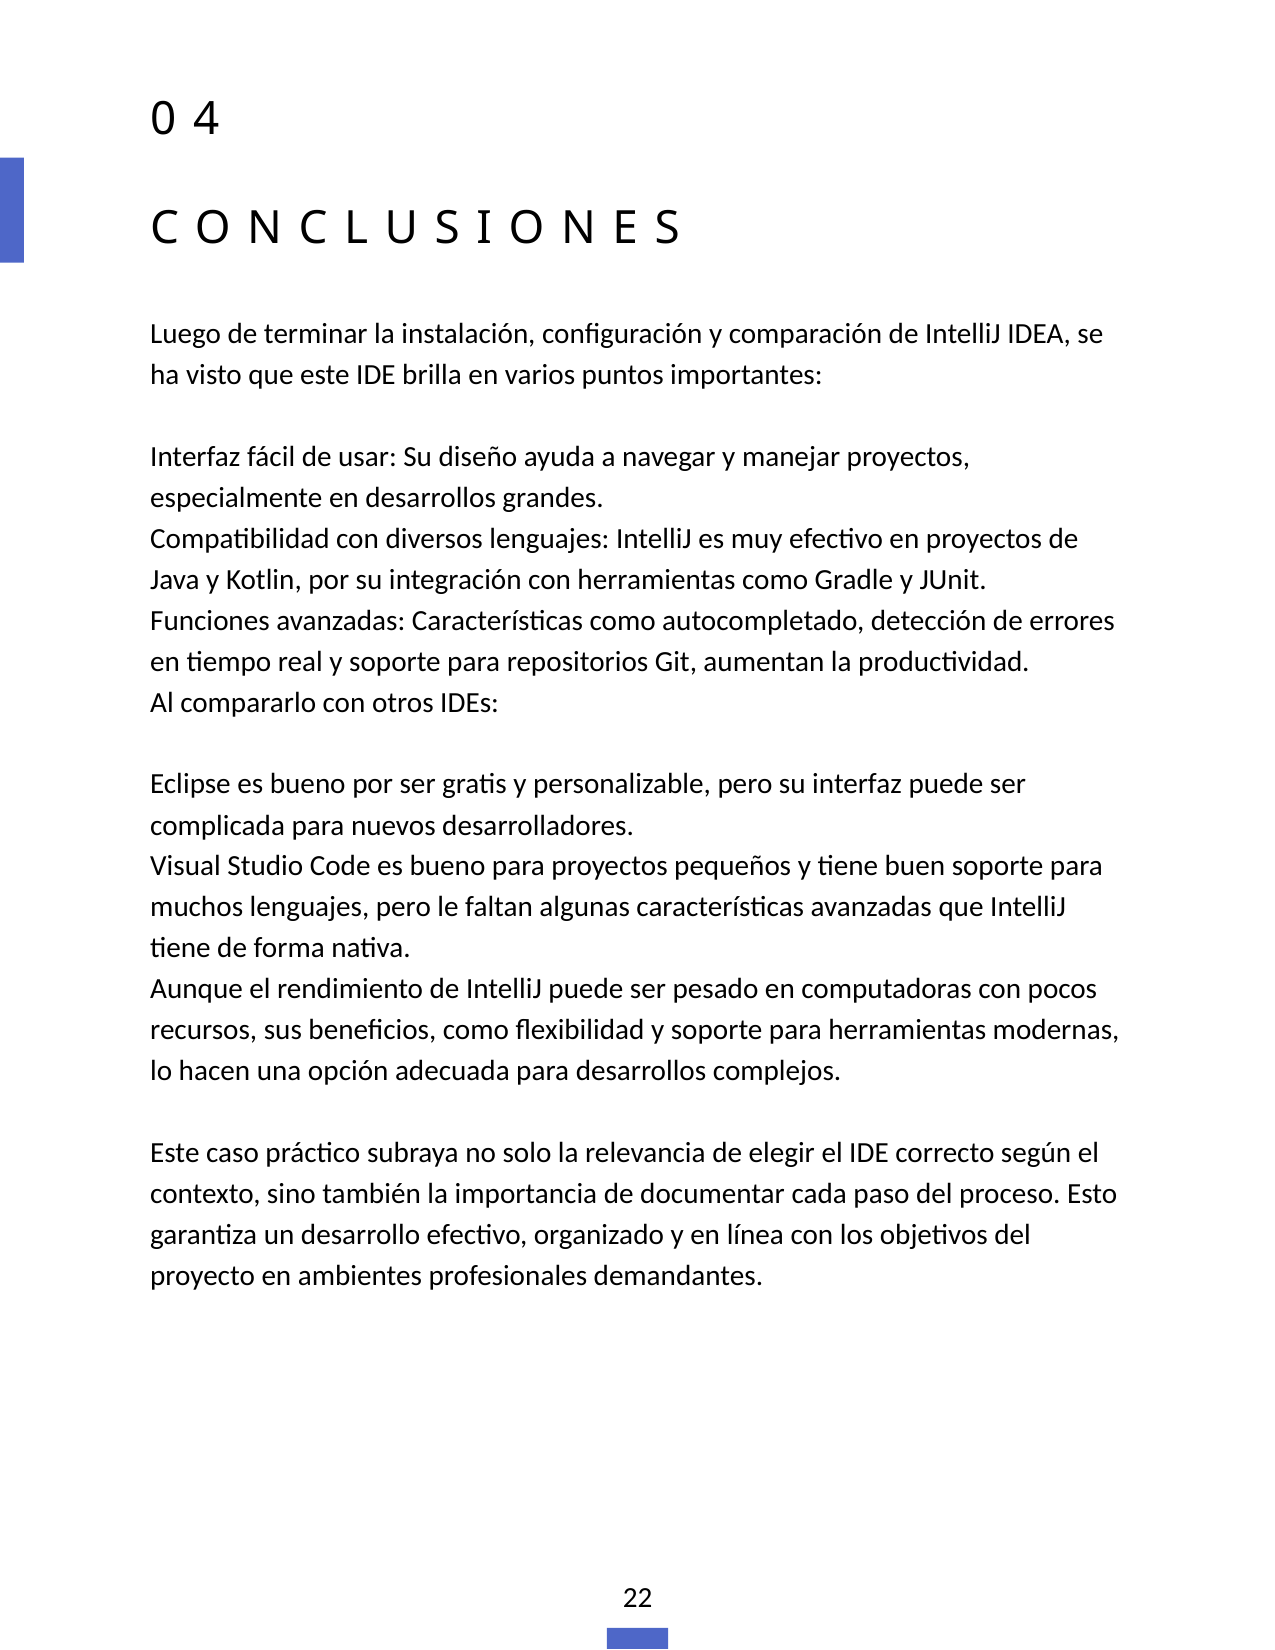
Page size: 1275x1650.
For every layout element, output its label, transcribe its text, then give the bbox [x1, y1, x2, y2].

text Luego de terminar la instalación, configuración y comparación de IntelliJ IDEA, se ha visto que este IDE brilla en varios puntos importantes: [150, 315, 1125, 392]
text Interfaz fácil de usar: Su diseño ayuda a navegar y manejar proyectos, especialmente en desarrollos grandes. [150, 438, 1125, 515]
text Funciones avanzadas: Características como autocompletado, detección de errores en tiempo real y soporte para repositorios Git, aumentan la productividad. [150, 602, 1125, 678]
text Eclipse es bueno por ser gratis y personalizable, pero su interfaz puede ser complicada para nuevos desarrolladores. [150, 766, 1125, 842]
text Visual Studio Code es bueno para proyectos pequeños y tiene buen soporte para muchos lenguajes, pero le faltan algunas características avanzadas que IntelliJ tiene de forma nativa. [150, 847, 1125, 965]
text Aunque el rendimiento de IntelliJ puede ser pesado en computadoras con pocos recursos, sus beneficios, como flexibilidad y soporte para herramientas modernas, lo hacen una opción adecuada para desarrollos complejos. [150, 970, 1125, 1088]
text Este caso práctico subraya no solo la relevancia de elegir el IDE correcto según el contexto, sino también la importancia de documentar cada paso del proceso. Esto garantiza un desarrollo efectivo, organizado y en línea con los objetivos del proyecto en ambientes profesionales demandantes. [150, 1134, 1125, 1292]
subtitle Conclusiones [150, 194, 1125, 257]
text Compatibilidad con diversos lenguajes: IntelliJ es muy efectivo en proyectos de Java y Kotlin, por su integración con herramientas como Gradle y JUnit. [150, 520, 1125, 597]
subtitle 04 [150, 85, 1125, 148]
text Al compararlo con otros IDEs: [150, 684, 1125, 719]
